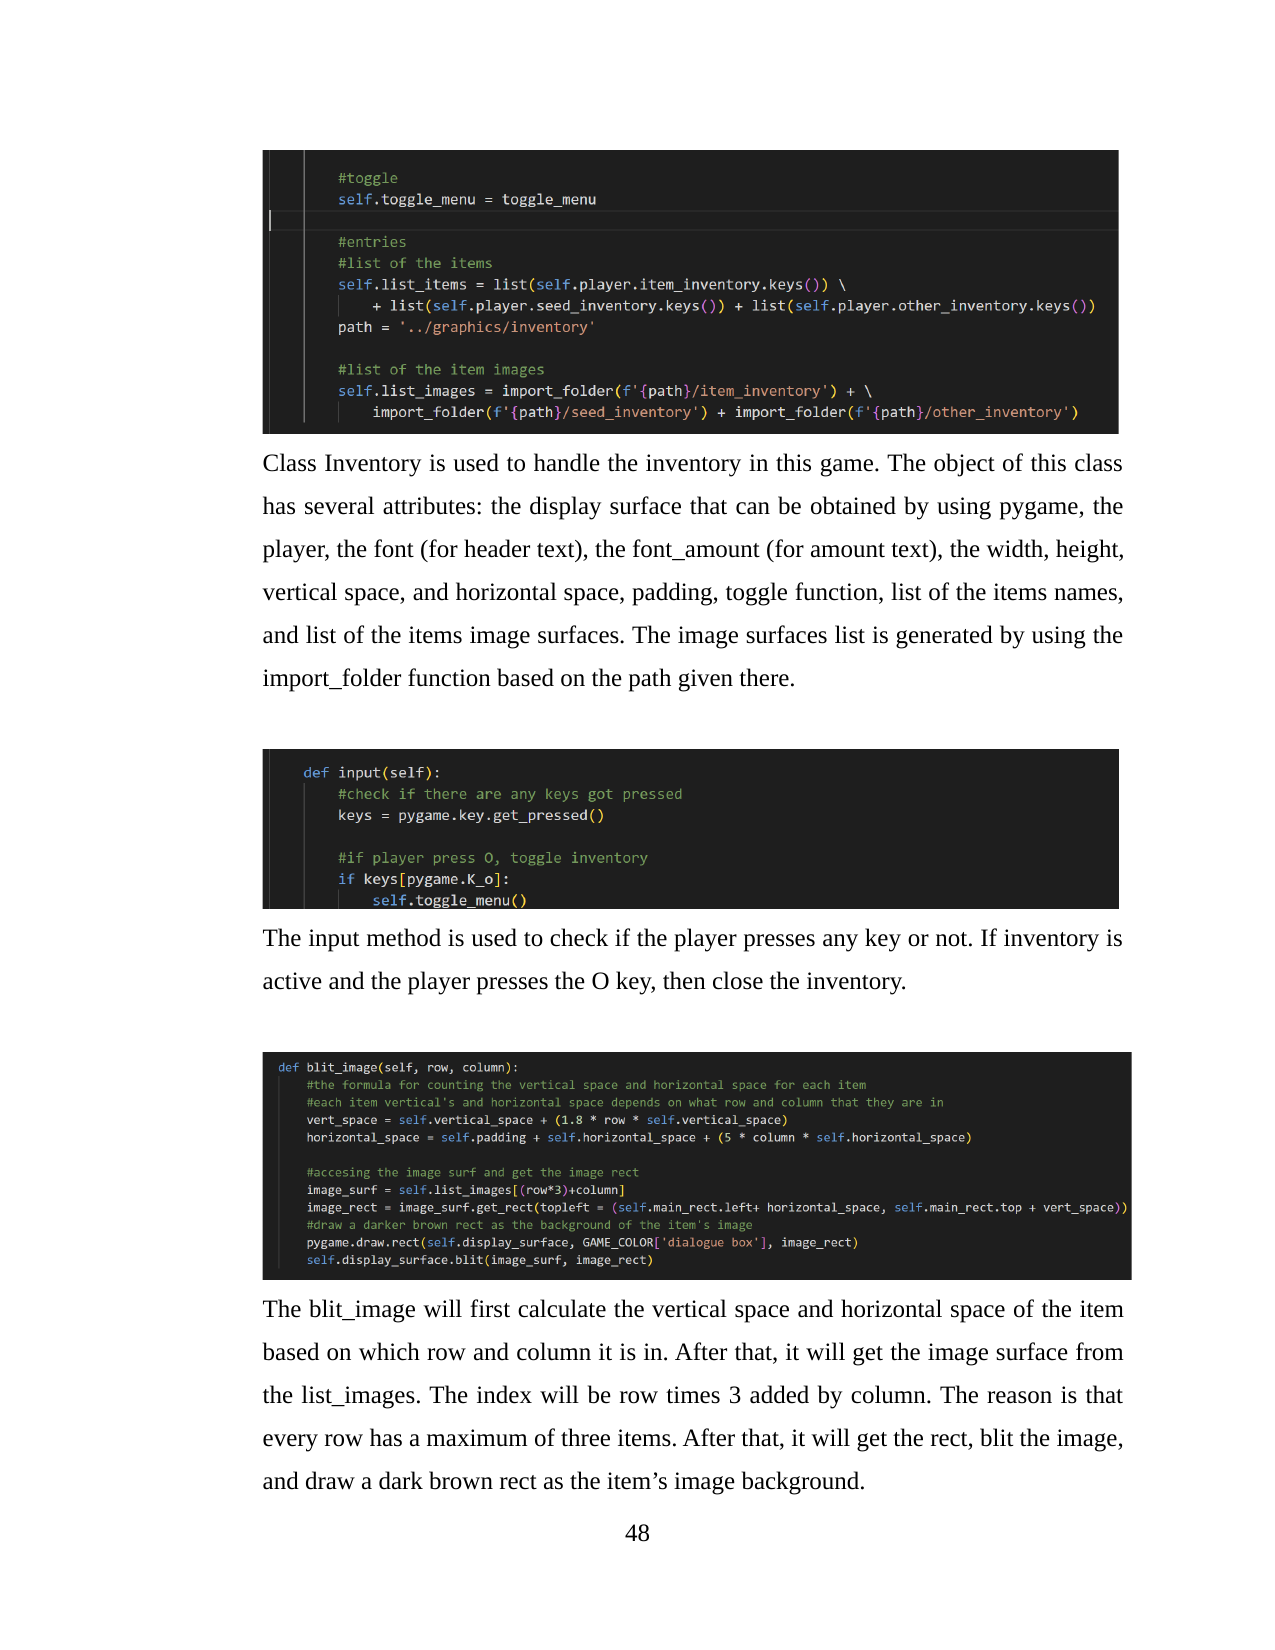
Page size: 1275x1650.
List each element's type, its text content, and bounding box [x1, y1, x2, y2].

list The blit_image will first calculate the vertical space and horizontal space of the item based on which row and column it is in. After that, it will get the image surface from the list_images. The index will be row times 3 added by column. The reason is that every row has a maximum of three items. After that, it will get the rect, blit the image, and draw a dark brown rect as the item’s image background. [262, 1294, 1125, 1495]
picture [262, 150, 1119, 434]
picture [262, 1052, 1132, 1280]
picture [262, 749, 1119, 909]
list The input method is used to check if the player presses any key or not. If inventory is active and the player presses the O key, then close the inventory. [262, 923, 1125, 994]
